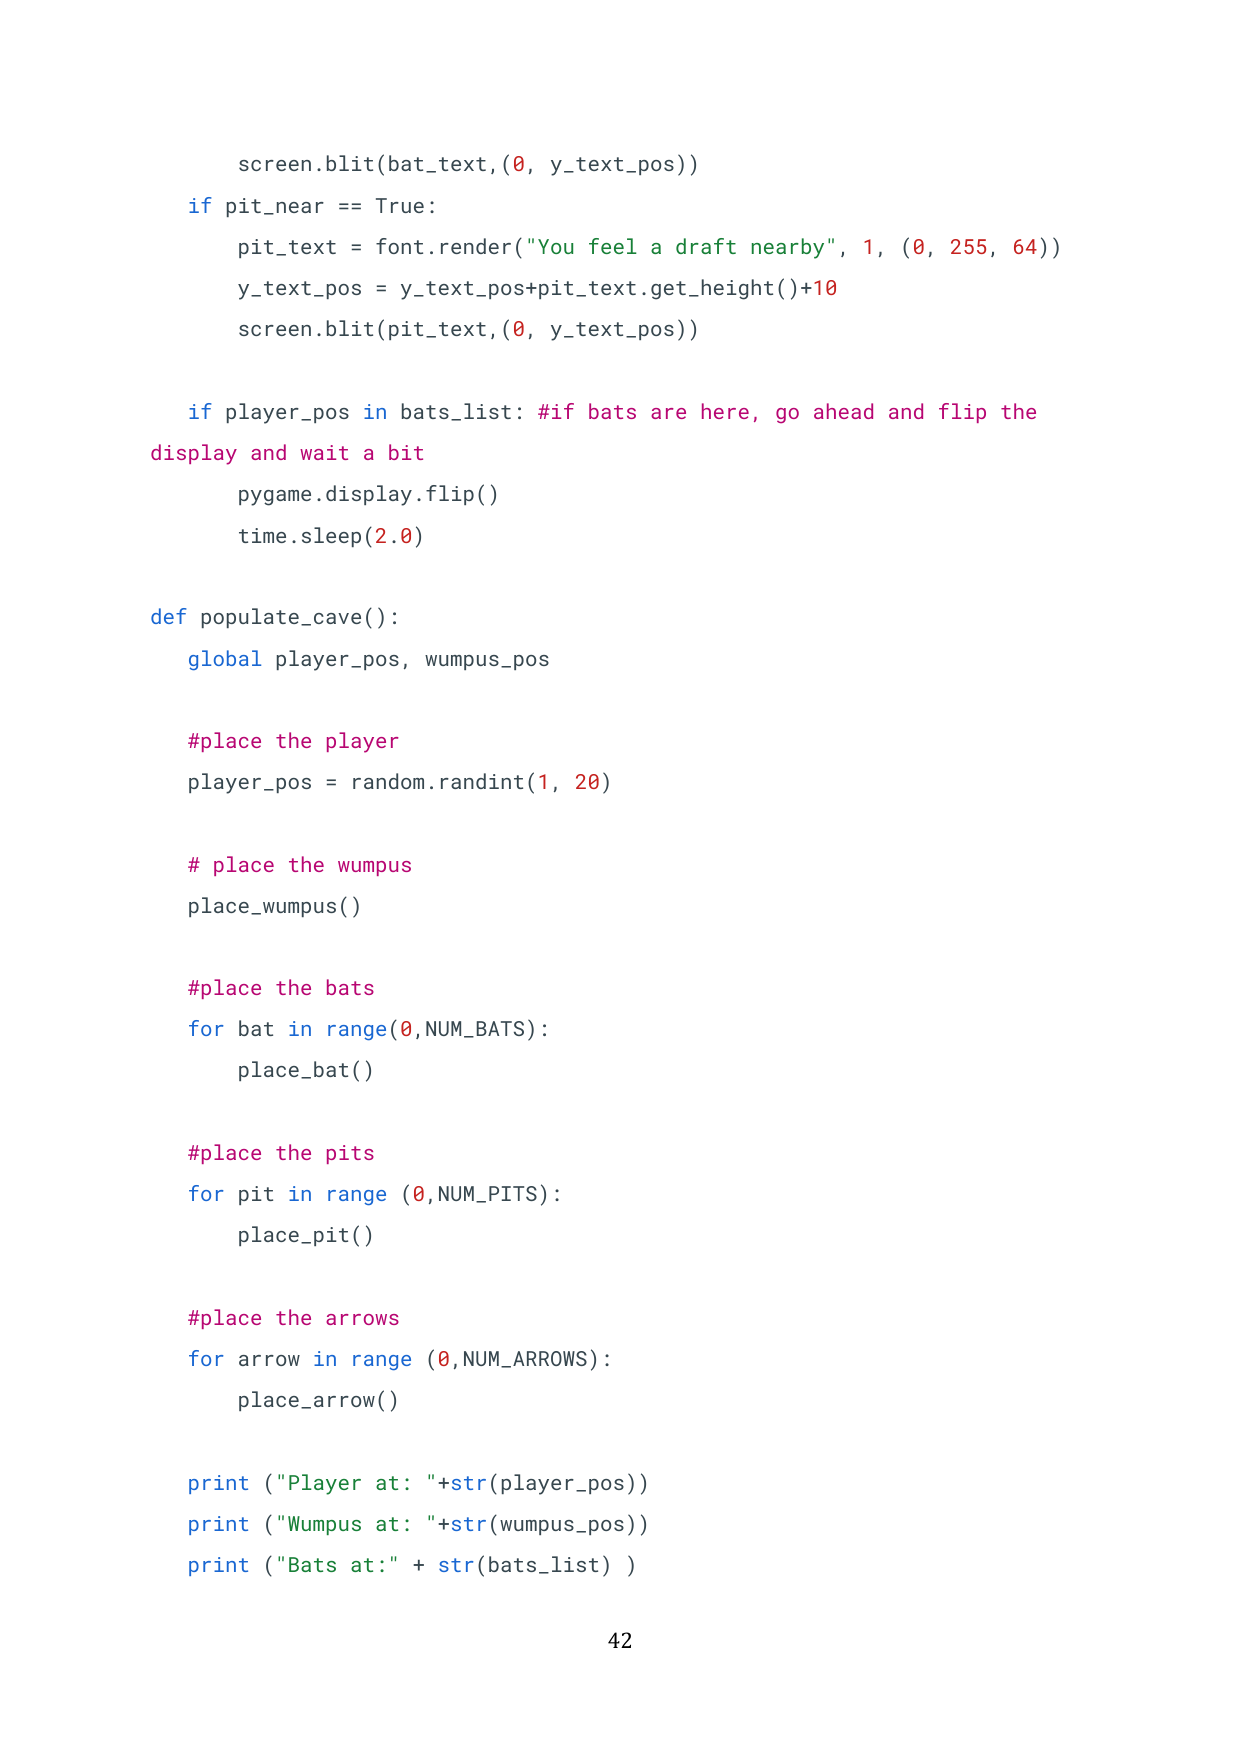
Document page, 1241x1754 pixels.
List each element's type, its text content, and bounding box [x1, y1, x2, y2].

text if player_pos in bats_list: #if bats are here, go ahead and flip the display and wait a bit [150, 397, 1090, 466]
text #place the pits [150, 1138, 1090, 1166]
text def populate_cave(): [150, 603, 1090, 630]
text screen.blit(bat_text,(0, y_text_pos)) [150, 150, 1090, 177]
text screen.blit(pit_text,(0, y_text_pos)) [150, 315, 1090, 342]
text global player_pos, wumpus_pos [150, 644, 1090, 672]
text place_arrow() [150, 1386, 1090, 1413]
text print ("Player at: "+str(player_pos)) [150, 1468, 1090, 1496]
text # place the wumpus [150, 850, 1090, 878]
text print ("Bats at:" + str(bats_list) ) [150, 1551, 1090, 1578]
text for arrow in range (0,NUM_ARROWS): [150, 1344, 1090, 1372]
text pit_text = font.render("You feel a draft nearby", 1, (0, 255, 64)) [150, 232, 1090, 260]
text #place the player [150, 727, 1090, 754]
text #place the bats [150, 973, 1090, 1001]
text for pit in range (0,NUM_PITS): [150, 1179, 1090, 1207]
text #place the arrows [150, 1303, 1090, 1331]
text place_pit() [150, 1221, 1090, 1248]
text pygame.display.flip() [150, 480, 1090, 507]
text place_bat() [150, 1056, 1090, 1083]
text print ("Wumpus at: "+str(wumpus_pos)) [150, 1509, 1090, 1537]
text place_wumpus() [150, 892, 1090, 919]
text y_text_pos = y_text_pos+pit_text.get_height()+10 [150, 274, 1090, 301]
text time.sleep(2.0) [150, 521, 1090, 549]
text for bat in range(0,NUM_BATS): [150, 1014, 1090, 1042]
text player_pos = random.randint(1, 20) [150, 768, 1090, 795]
text if pit_near == True: [150, 191, 1090, 219]
